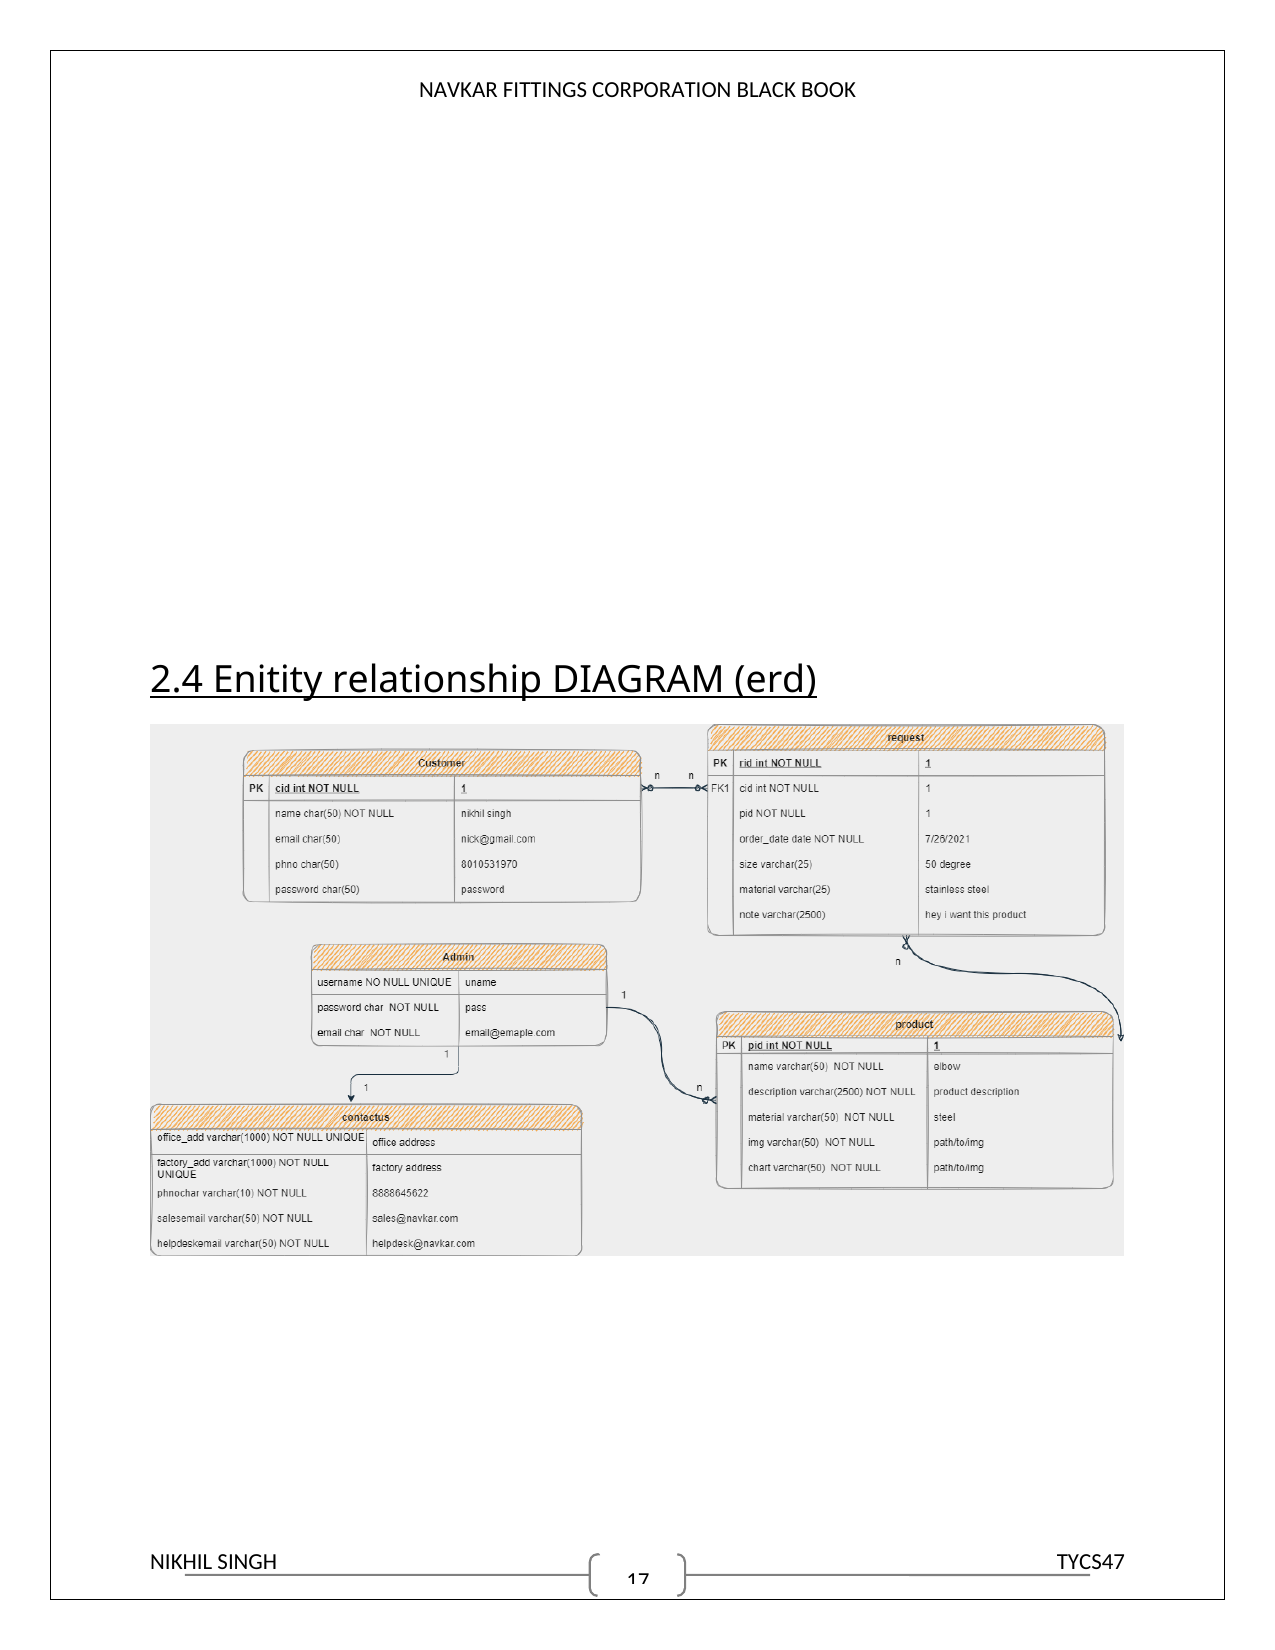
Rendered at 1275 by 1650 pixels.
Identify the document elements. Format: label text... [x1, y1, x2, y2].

text 2.4 Enitity relationship DIAGRAM (erd) [150, 652, 1125, 703]
picture [150, 724, 1124, 1256]
